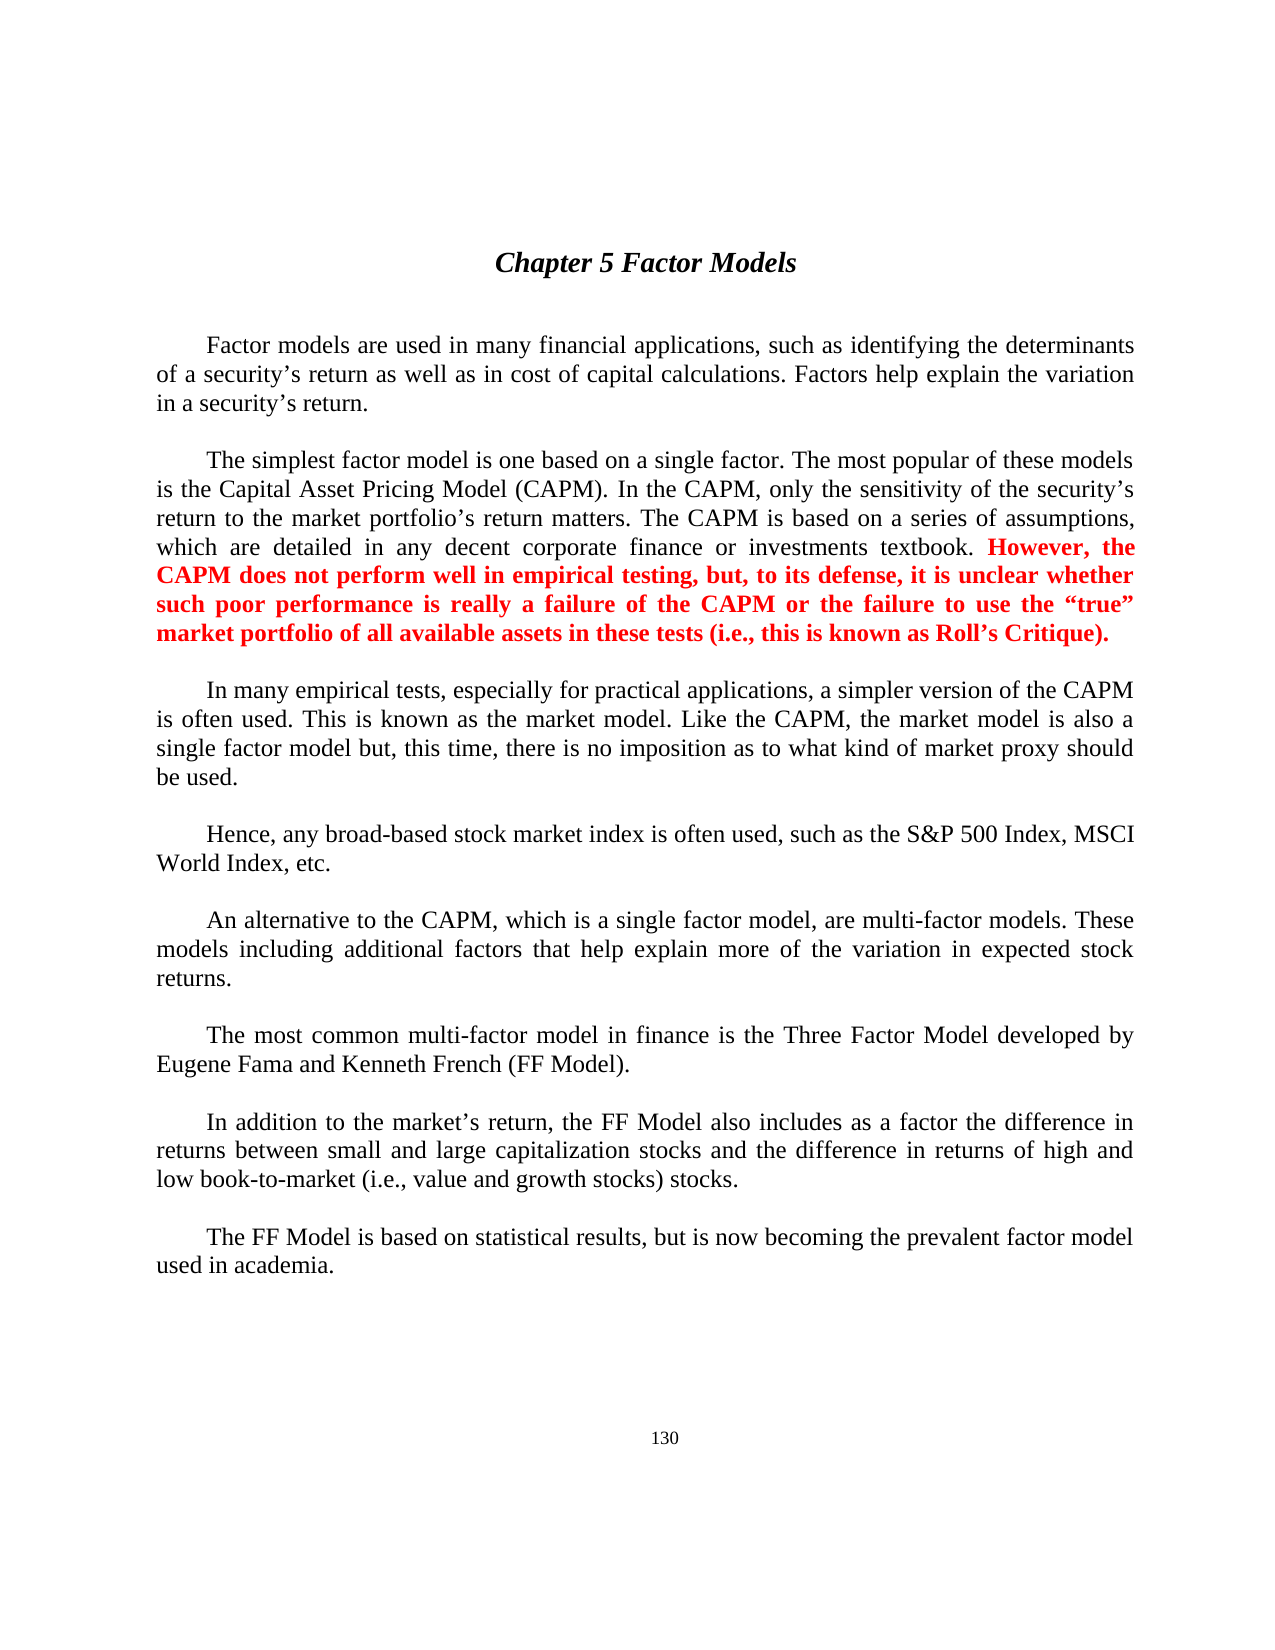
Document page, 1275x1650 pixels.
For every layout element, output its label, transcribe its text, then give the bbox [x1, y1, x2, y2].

text The most common multi-factor model in finance is the Three Factor Model developed by Eugene Fama and Kenneth French (FF Model). [156, 1021, 1135, 1078]
text The FF Model is based on statistical results, but is now becoming the prevalent factor model used in academia. [156, 1222, 1135, 1279]
text Factor models are used in many financial applications, such as identifying the determinants of a security’s return as well as in cost of capital calculations. Factors help explain the variation in a security’s return. [156, 331, 1135, 417]
text An alternative to the CAPM, which is a single factor model, are multi-factor models. These models including additional factors that help explain more of the variation in expected stock returns. [156, 906, 1135, 992]
text In addition to the market’s return, the FF Model also includes as a factor the difference in returns between small and large capitalization stocks and the difference in returns of high and low book-to-market (i.e., value and growth stocks) stocks. [156, 1107, 1135, 1193]
text The simplest factor model is one based on a single factor. The most popular of these models is the Capital Asset Pricing Model (CAPM). In the CAPM, only the sensitivity of the security’s return to the market portfolio’s return matters. The CAPM is based on a series of assumptions, which are detailed in any decent corporate finance or investments textbook. However, the CAPM does not perform well in empirical testing, but, to its defense, it is unclear whether such poor performance is really a failure of the CAPM or the failure to use the “true” market portfolio of all available assets in these tests (i.e., this is known as Roll’s Critique). [156, 446, 1135, 647]
text Hence, any broad-based stock market index is often used, such as the S&P 500 Index, MSCI World Index, etc. [156, 819, 1135, 877]
text In many empirical tests, especially for practical applications, a simpler version of the CAPM is often used. This is known as the market model. Like the CAPM, the market model is also a single factor model but, this time, there is no imposition as to what kind of market proxy should be used. [156, 676, 1135, 791]
subtitle Chapter 5 Factor Models [156, 245, 1135, 279]
